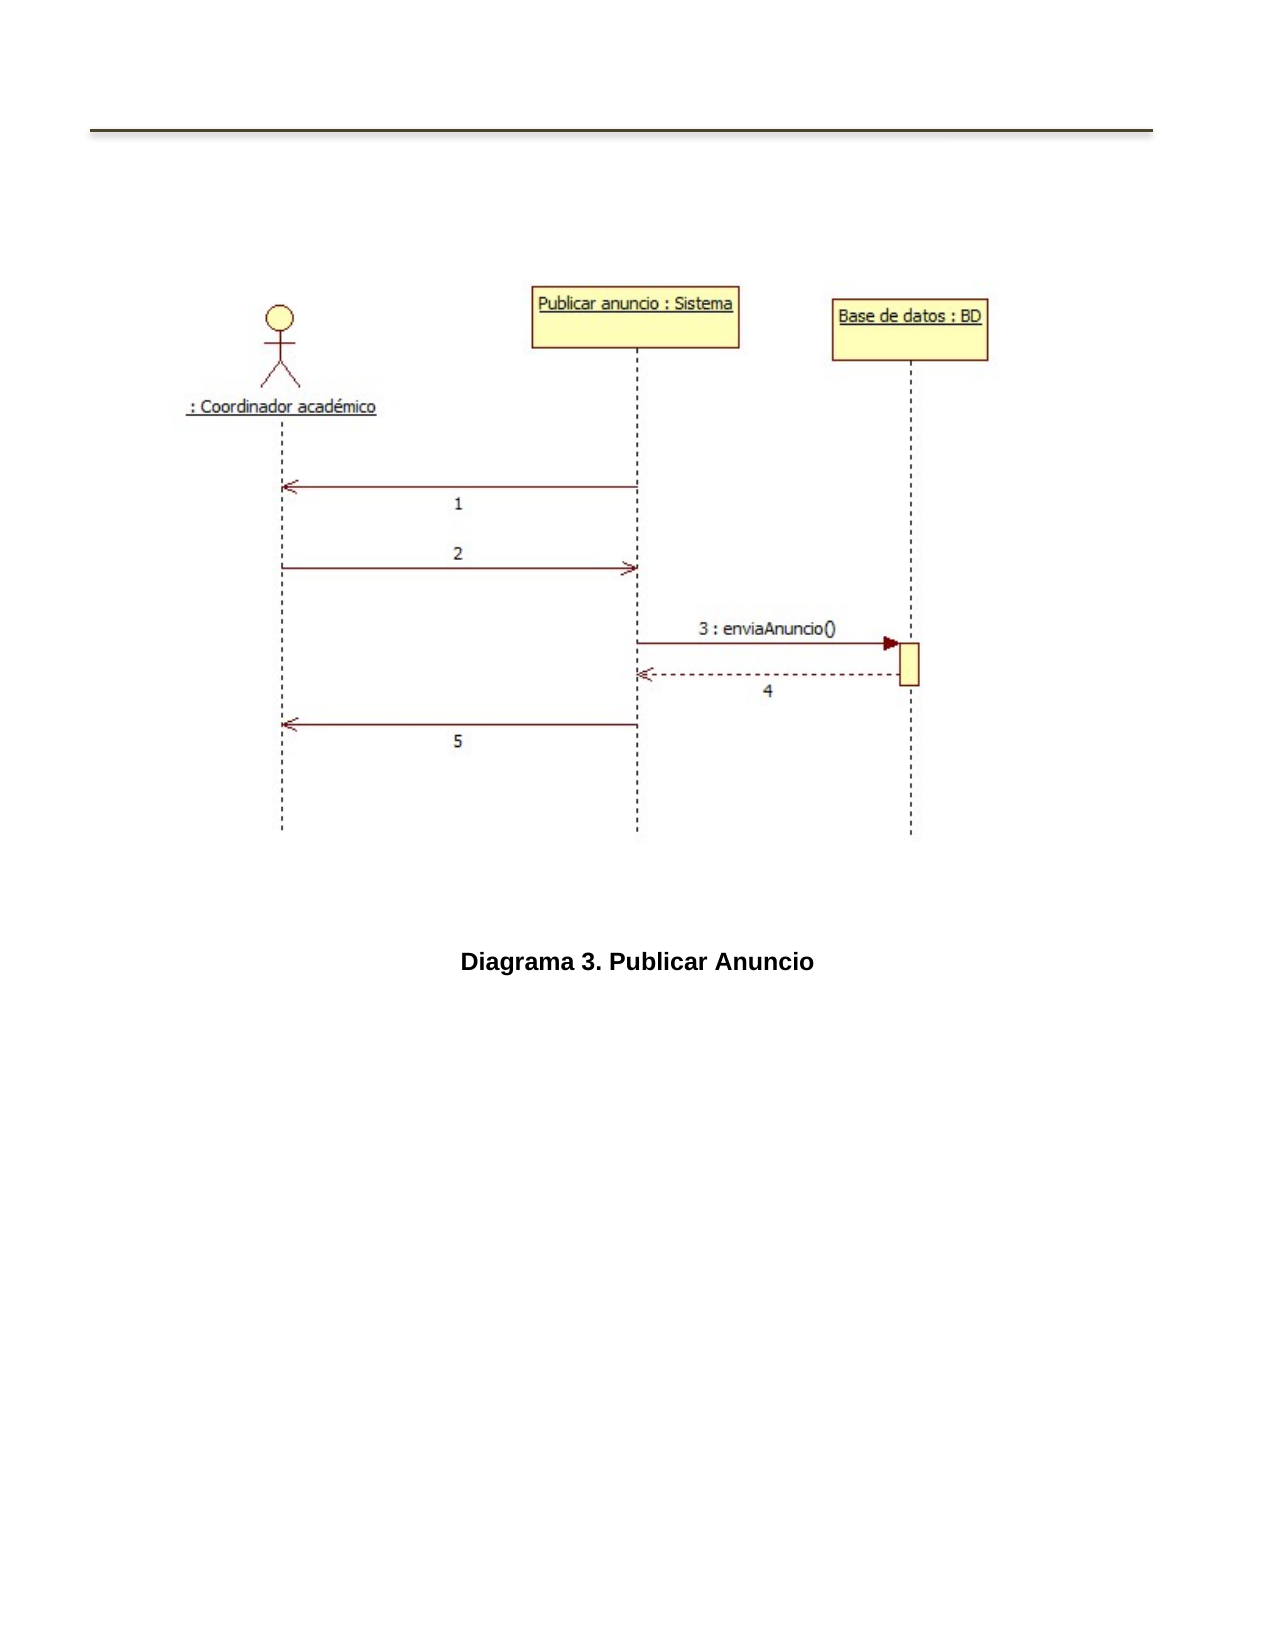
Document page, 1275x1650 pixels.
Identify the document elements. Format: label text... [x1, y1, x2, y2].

text Diagrama 3. Publicar Anuncio [148, 947, 1127, 976]
picture [147, 255, 1020, 868]
